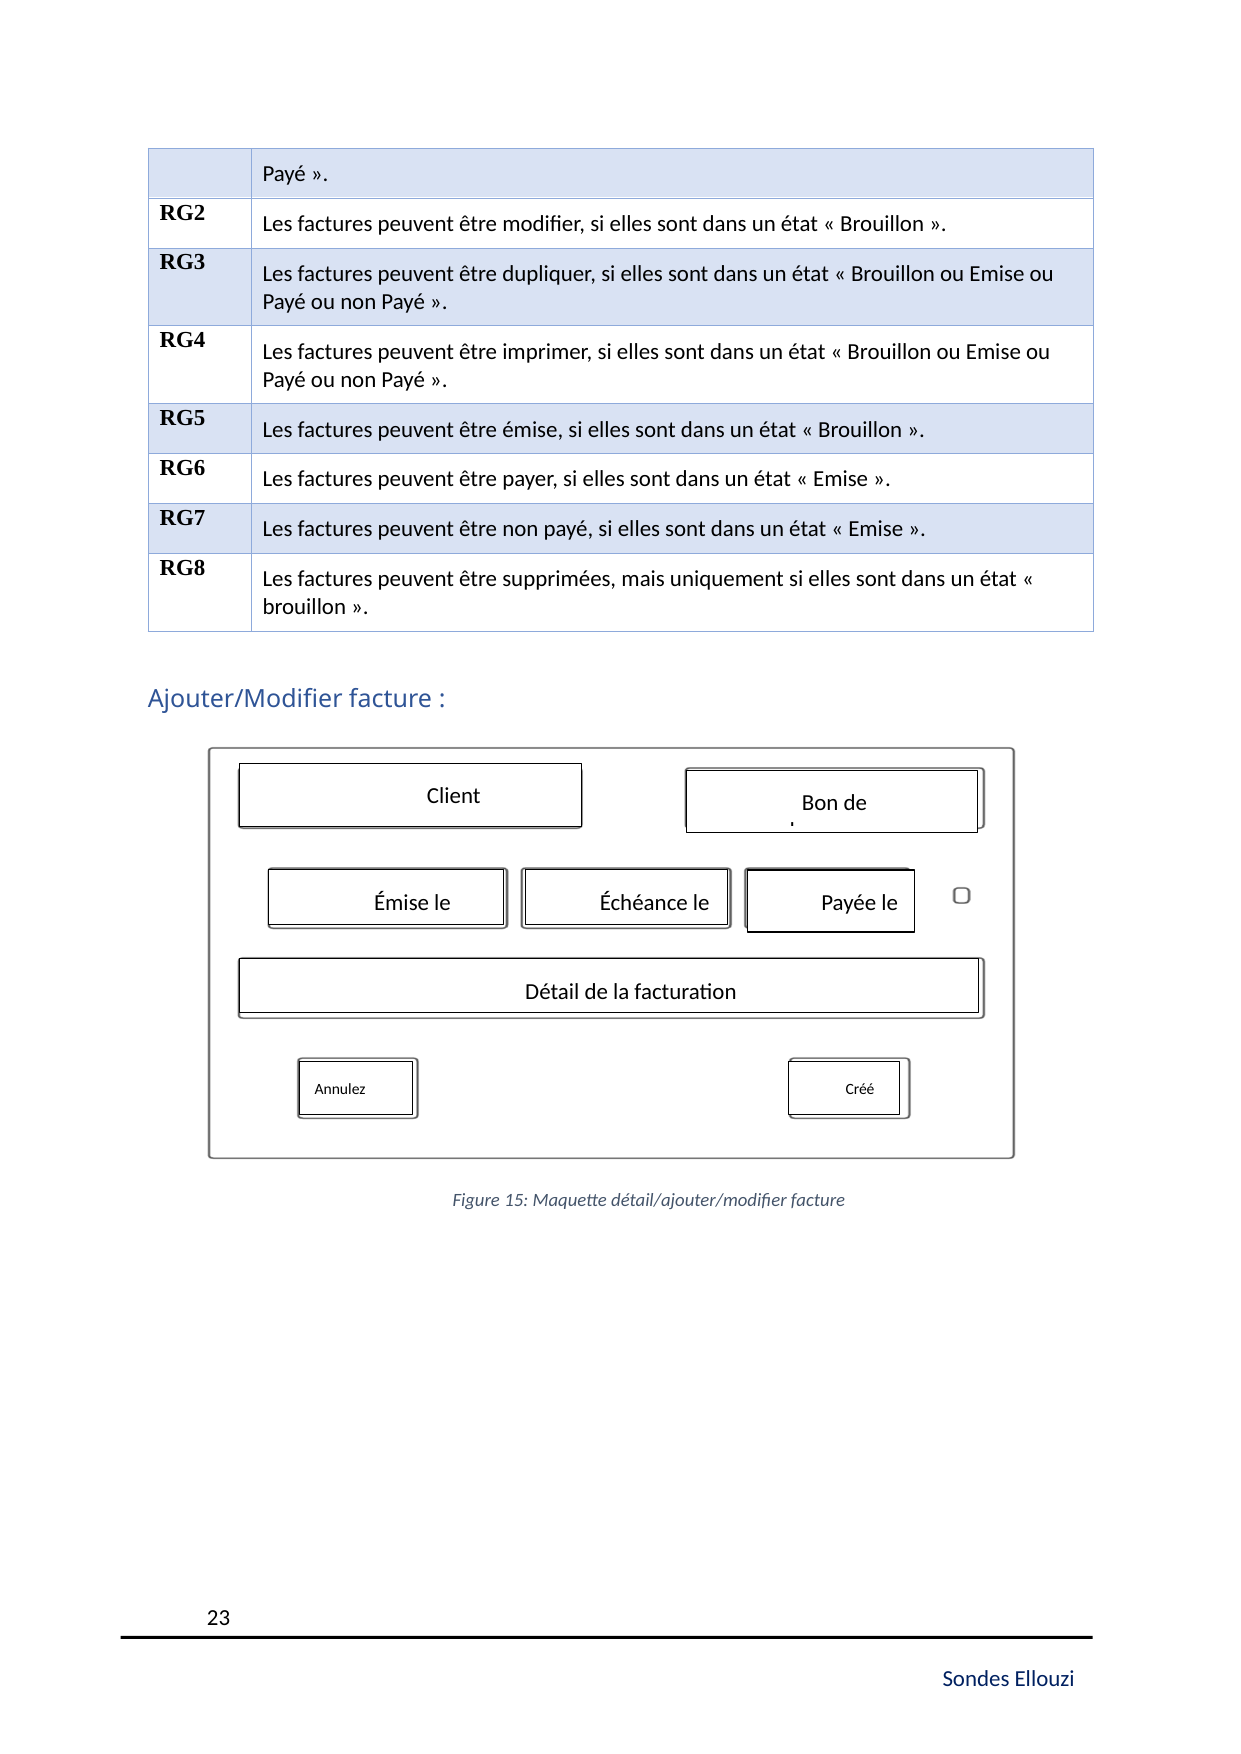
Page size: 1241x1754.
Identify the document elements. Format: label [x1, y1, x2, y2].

picture [147, 725, 1107, 1178]
